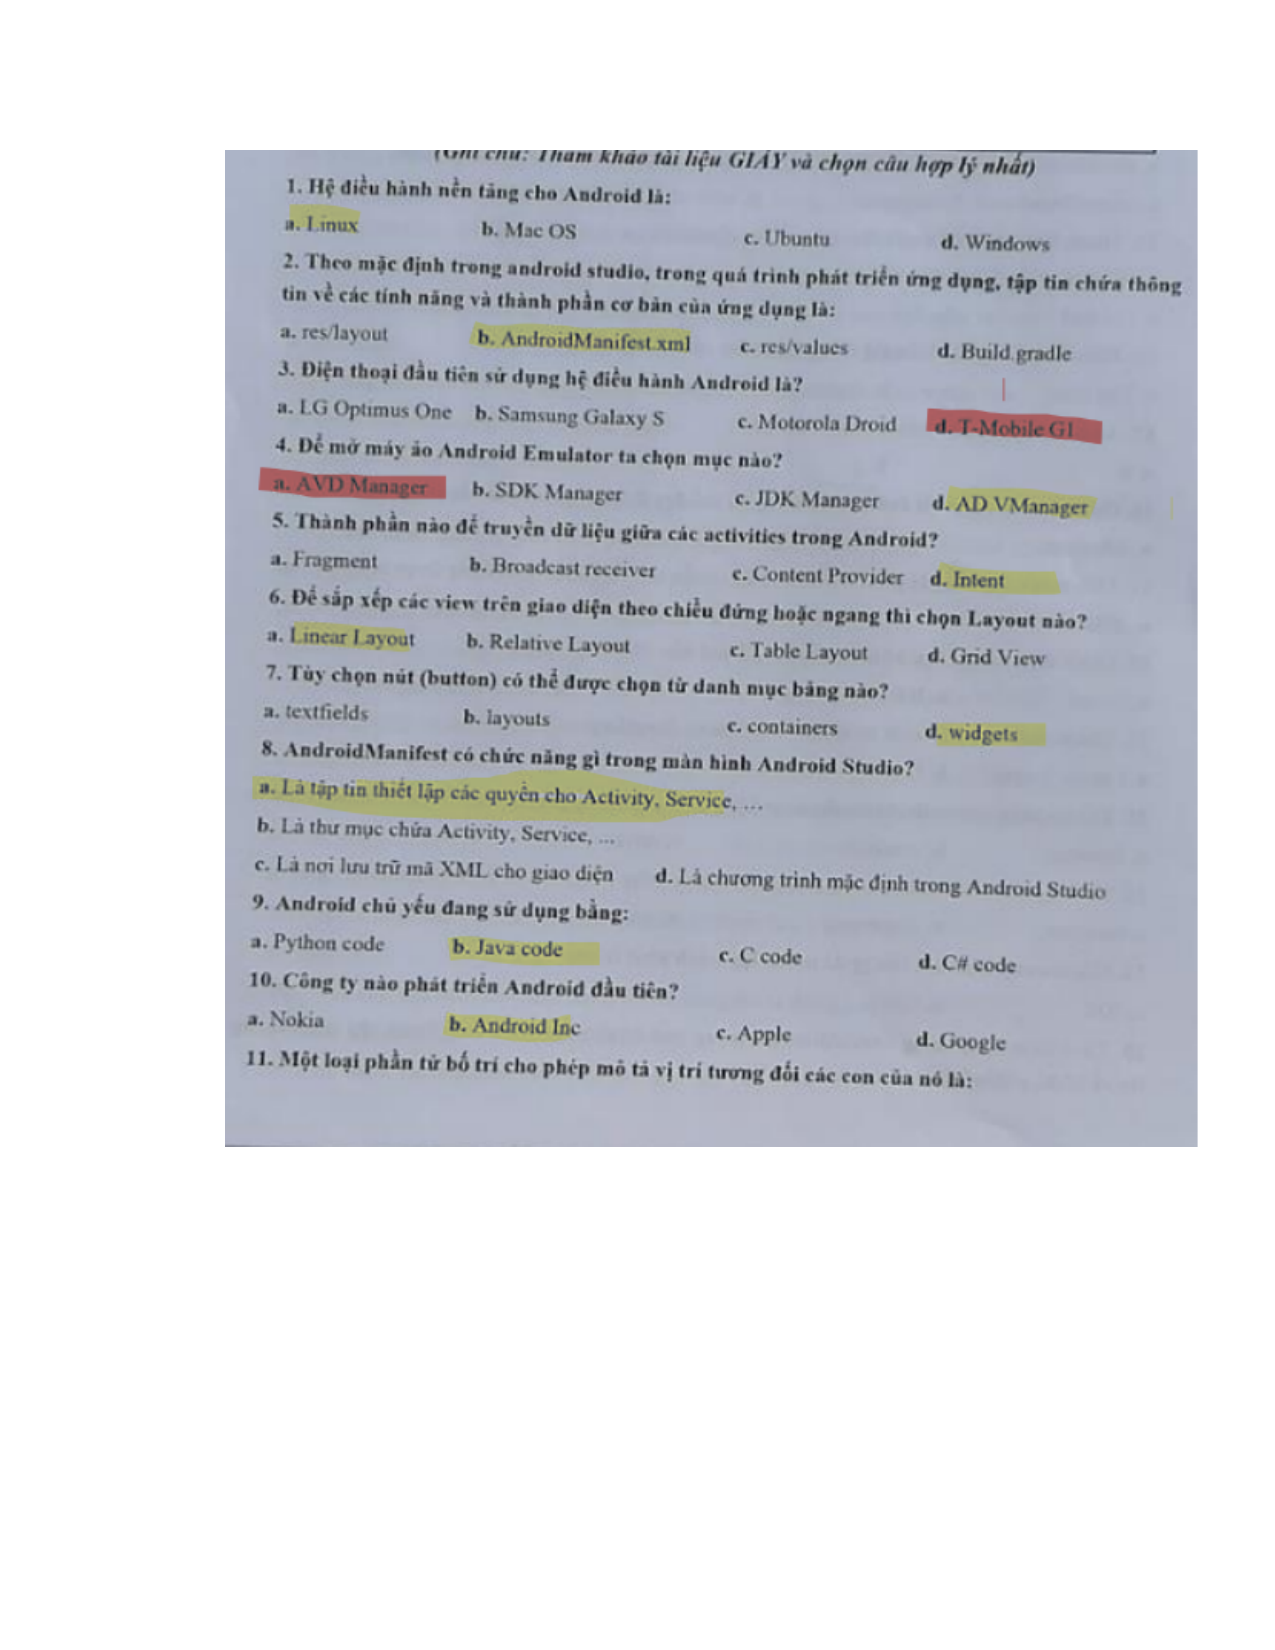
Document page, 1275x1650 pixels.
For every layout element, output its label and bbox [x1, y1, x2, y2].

picture [225, 150, 1200, 1147]
